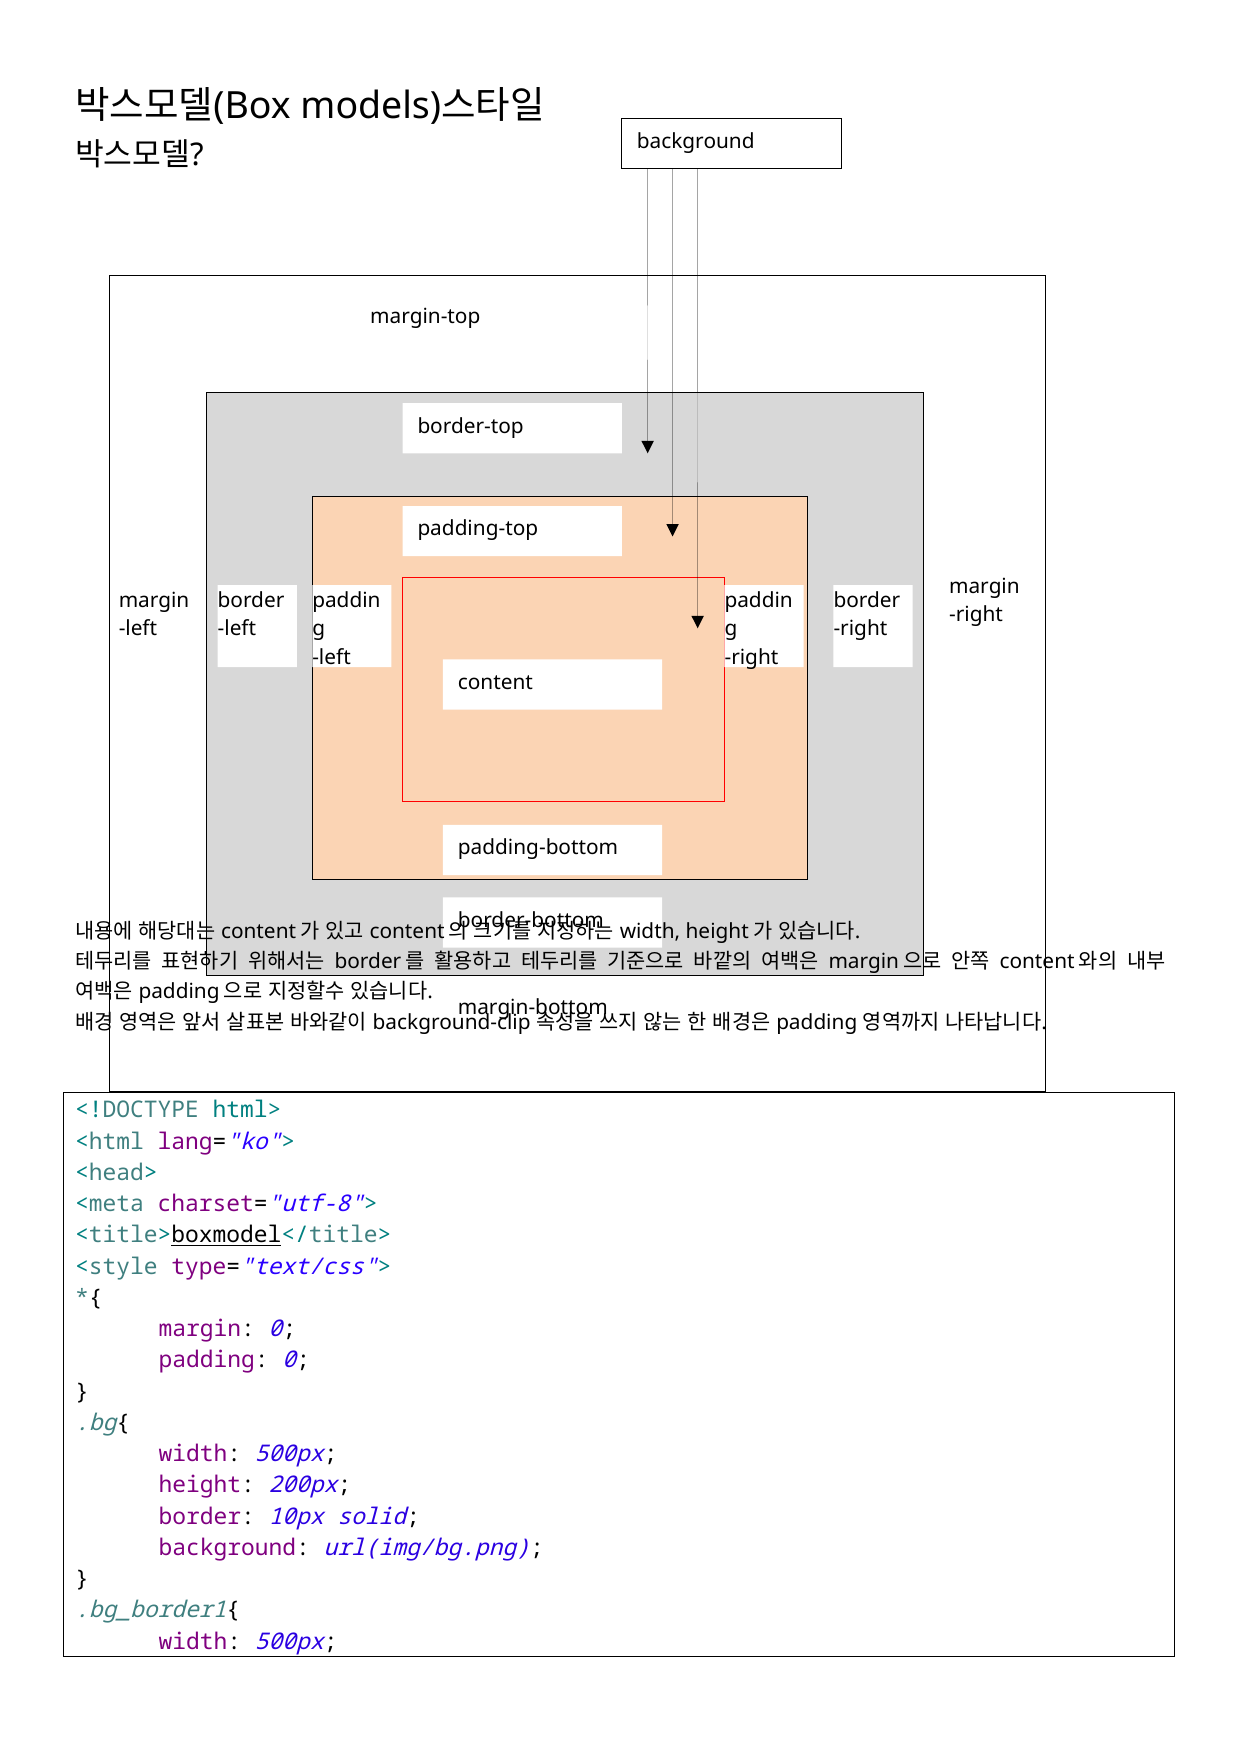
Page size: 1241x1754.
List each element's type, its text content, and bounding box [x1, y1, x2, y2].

text 테두리를 표현하기 위해서는 border를 활용하고 테두리를 기준으로 바깥의 여백은 margin으로 안쪽 content와의 내부 여백은 padding으로 지정할수 있습니다. [75, 944, 1165, 1005]
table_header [64, 1093, 1174, 1656]
text 배경 영역은 앞서 살표본 바와같이 background-clip 속성을 쓰지 않는 한 배경은 padding 영역까지 나타납니다. [75, 1005, 1165, 1035]
text 박스모델(Box models)스타일 [75, 75, 1165, 129]
text 내용에 해당대는 content가 있고 content의 크기를 지정하는 width, height가 있습니다. [75, 914, 1165, 944]
text 박스모델? [75, 129, 1165, 175]
